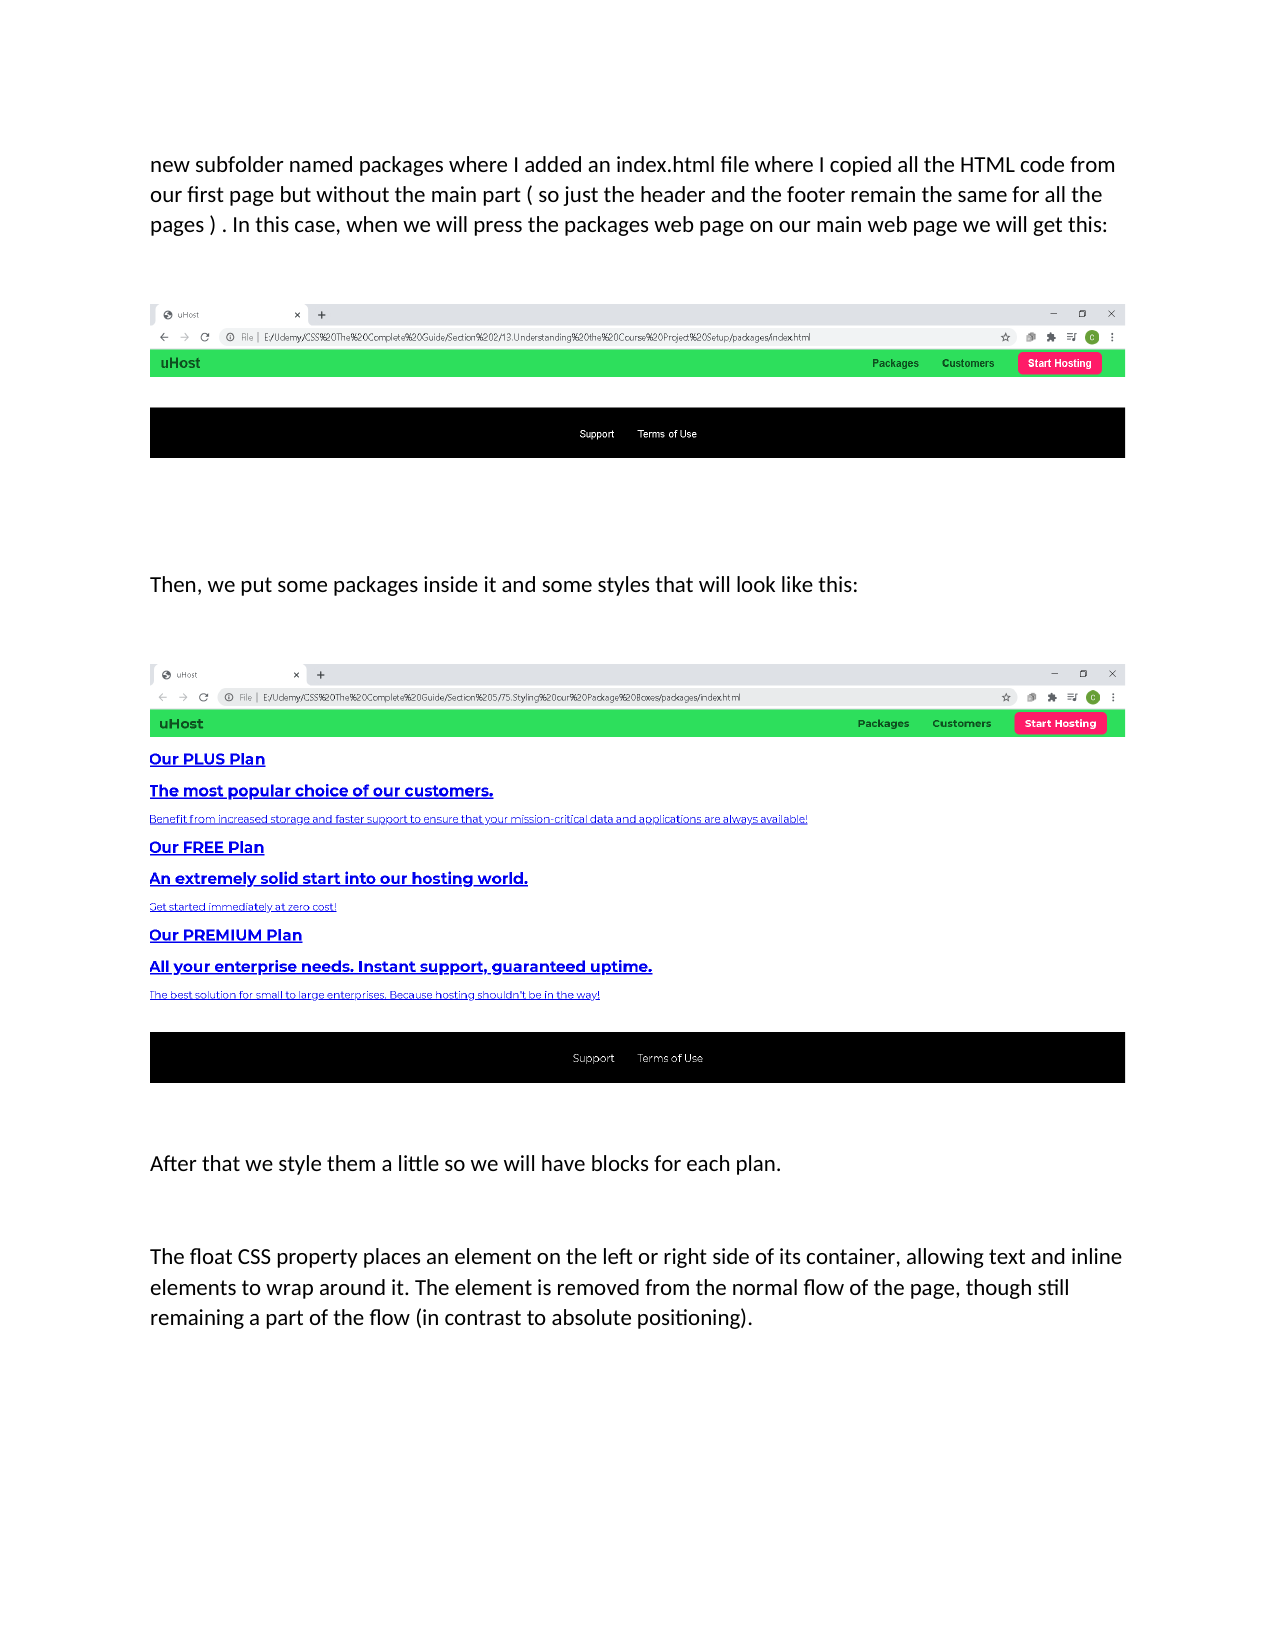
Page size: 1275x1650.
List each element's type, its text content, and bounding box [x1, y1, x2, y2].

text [150, 150, 1125, 238]
text The float CSS property places an element on the left or right side of its container, allowing text and inline elements to wrap around it. The element is removed from the normal flow of the page, though still remaining a part of the flow (in contrast to absolute positioning). [150, 1242, 1125, 1331]
text After that we style them a little so we will have blocks for each plan. [150, 1149, 1125, 1177]
picture [150, 304, 1125, 458]
text Then, we put some packages inside it and some styles that will look like this: [150, 571, 1125, 599]
picture [150, 664, 1125, 1083]
